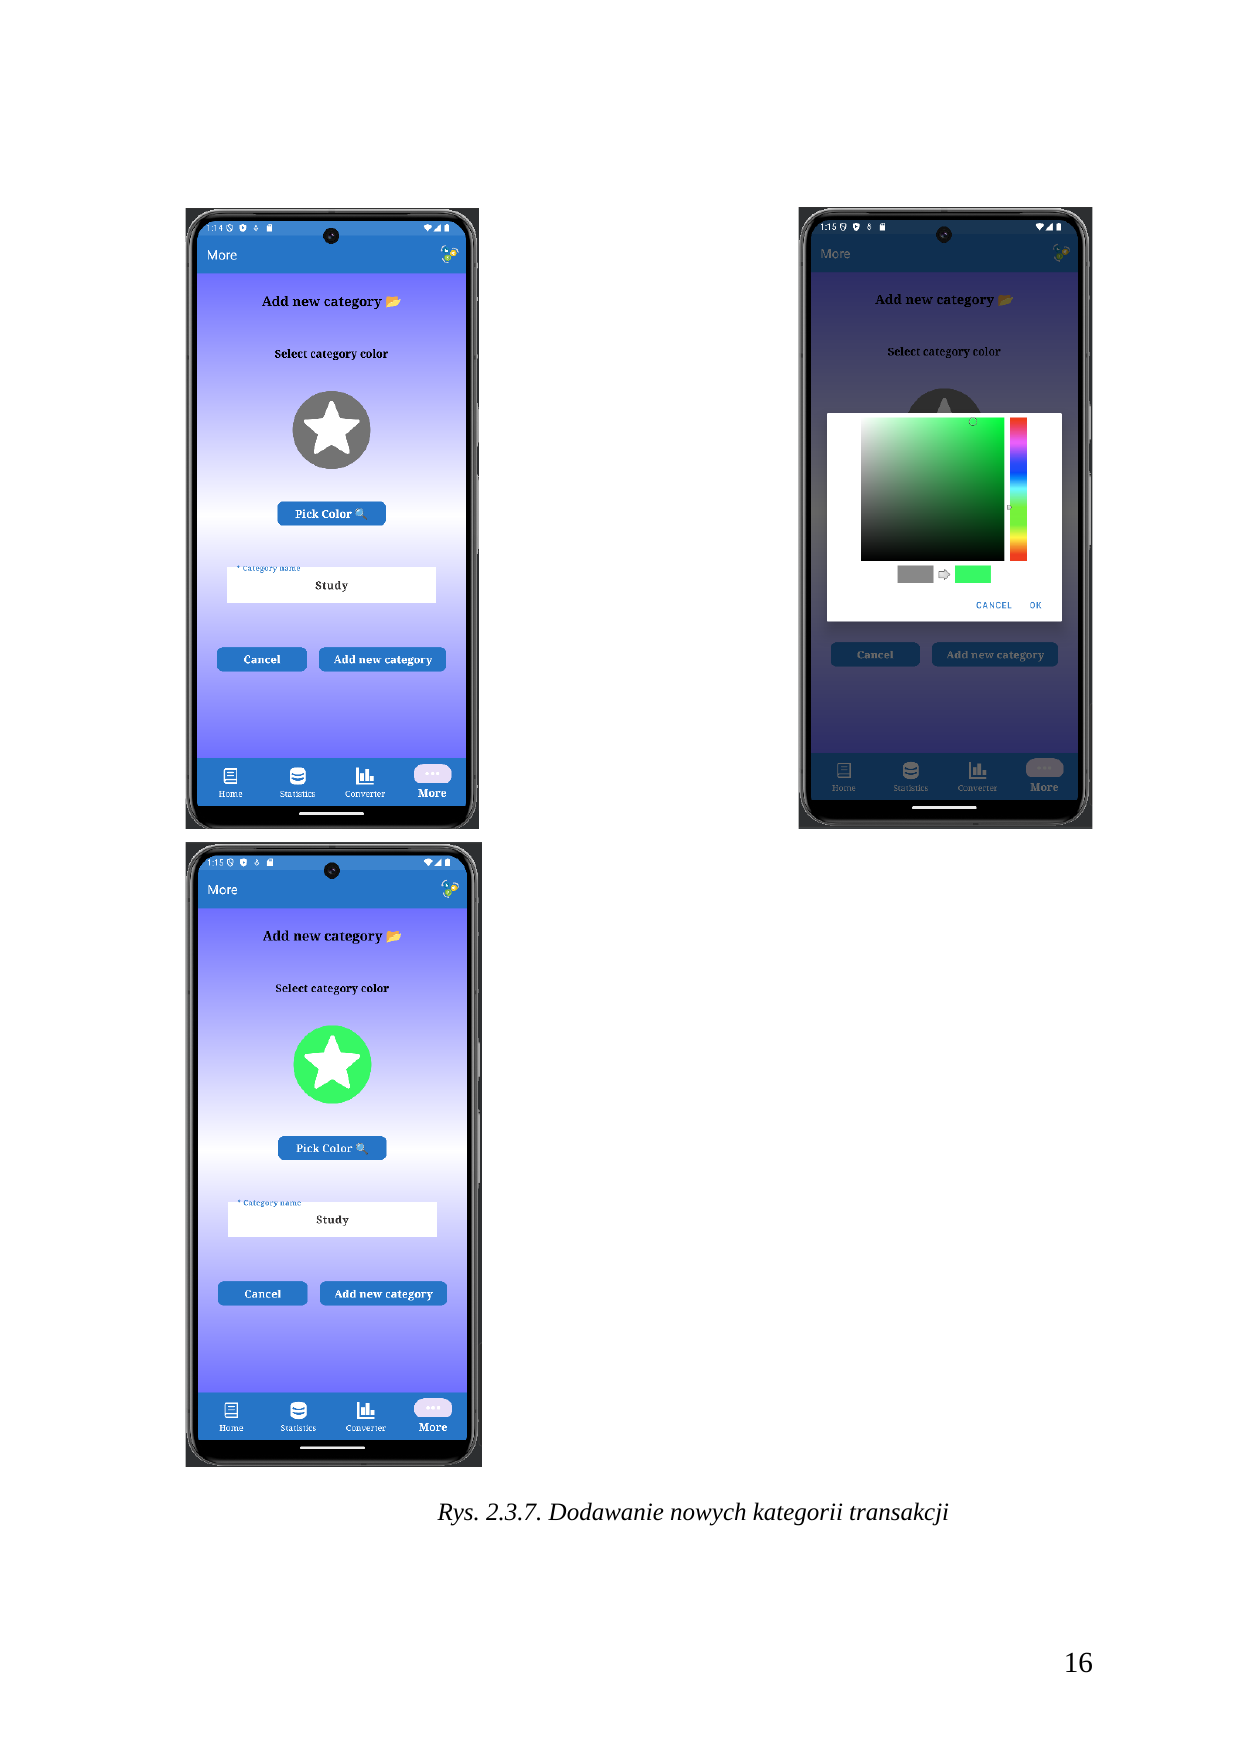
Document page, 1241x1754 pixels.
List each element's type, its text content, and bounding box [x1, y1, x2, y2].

list Rys. 2.3.7. Dodawanie nowych kategorii transakcji [223, 1497, 1092, 1526]
picture [185, 208, 479, 829]
picture [798, 207, 1093, 829]
picture [185, 842, 482, 1467]
